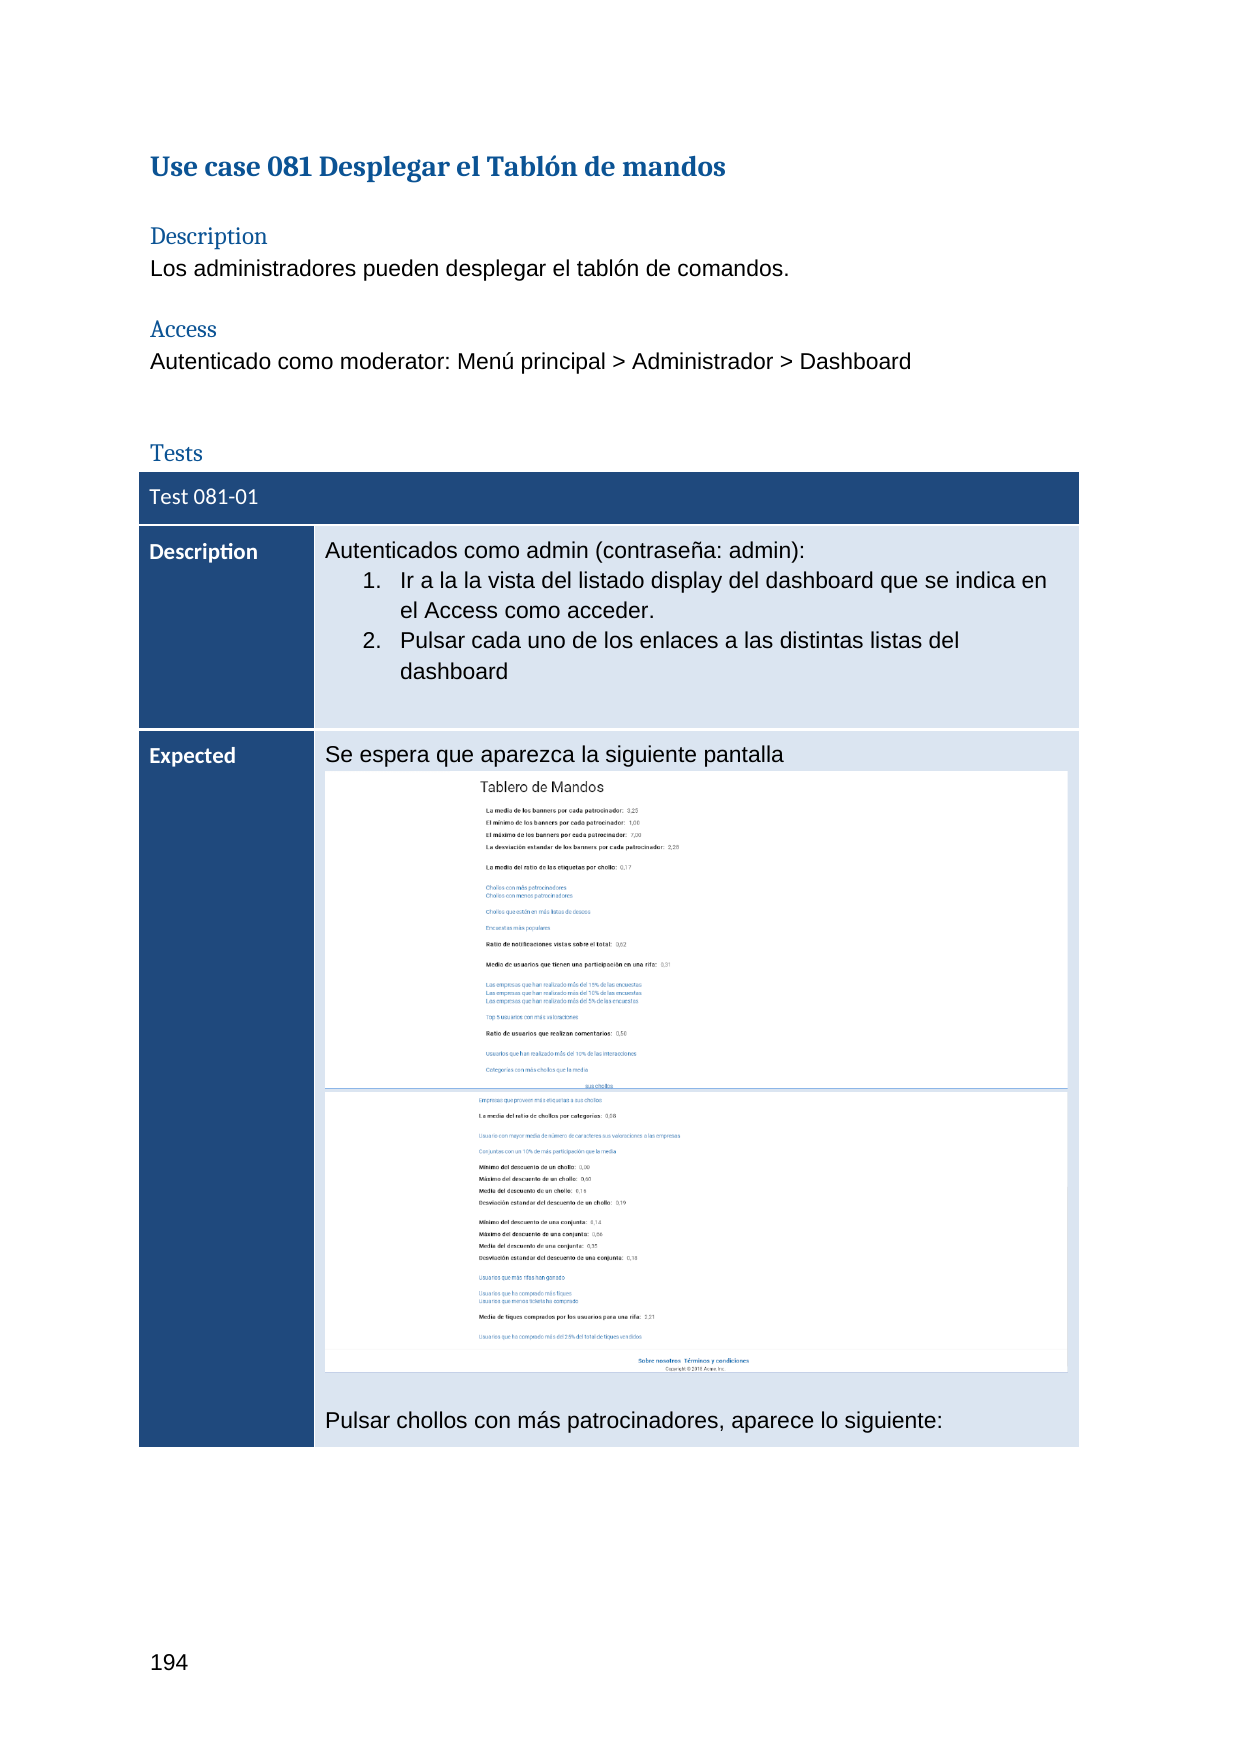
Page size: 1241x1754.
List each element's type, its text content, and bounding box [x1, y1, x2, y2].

text Description [150, 222, 1090, 250]
text Tests [150, 439, 1090, 467]
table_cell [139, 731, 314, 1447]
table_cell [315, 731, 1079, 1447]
picture [325, 1092, 1068, 1373]
text Use case 081 Desplegar el Tablón de mandos [150, 150, 1090, 183]
text Access [150, 315, 1090, 344]
text Los administradores pueden desplegar el tablón de comandos. [150, 254, 1090, 281]
text Autenticado como moderator: Menú principal > Administrador > Dashboard [150, 348, 1090, 374]
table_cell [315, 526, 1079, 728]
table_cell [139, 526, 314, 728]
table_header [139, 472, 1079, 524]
picture [325, 771, 1068, 1089]
